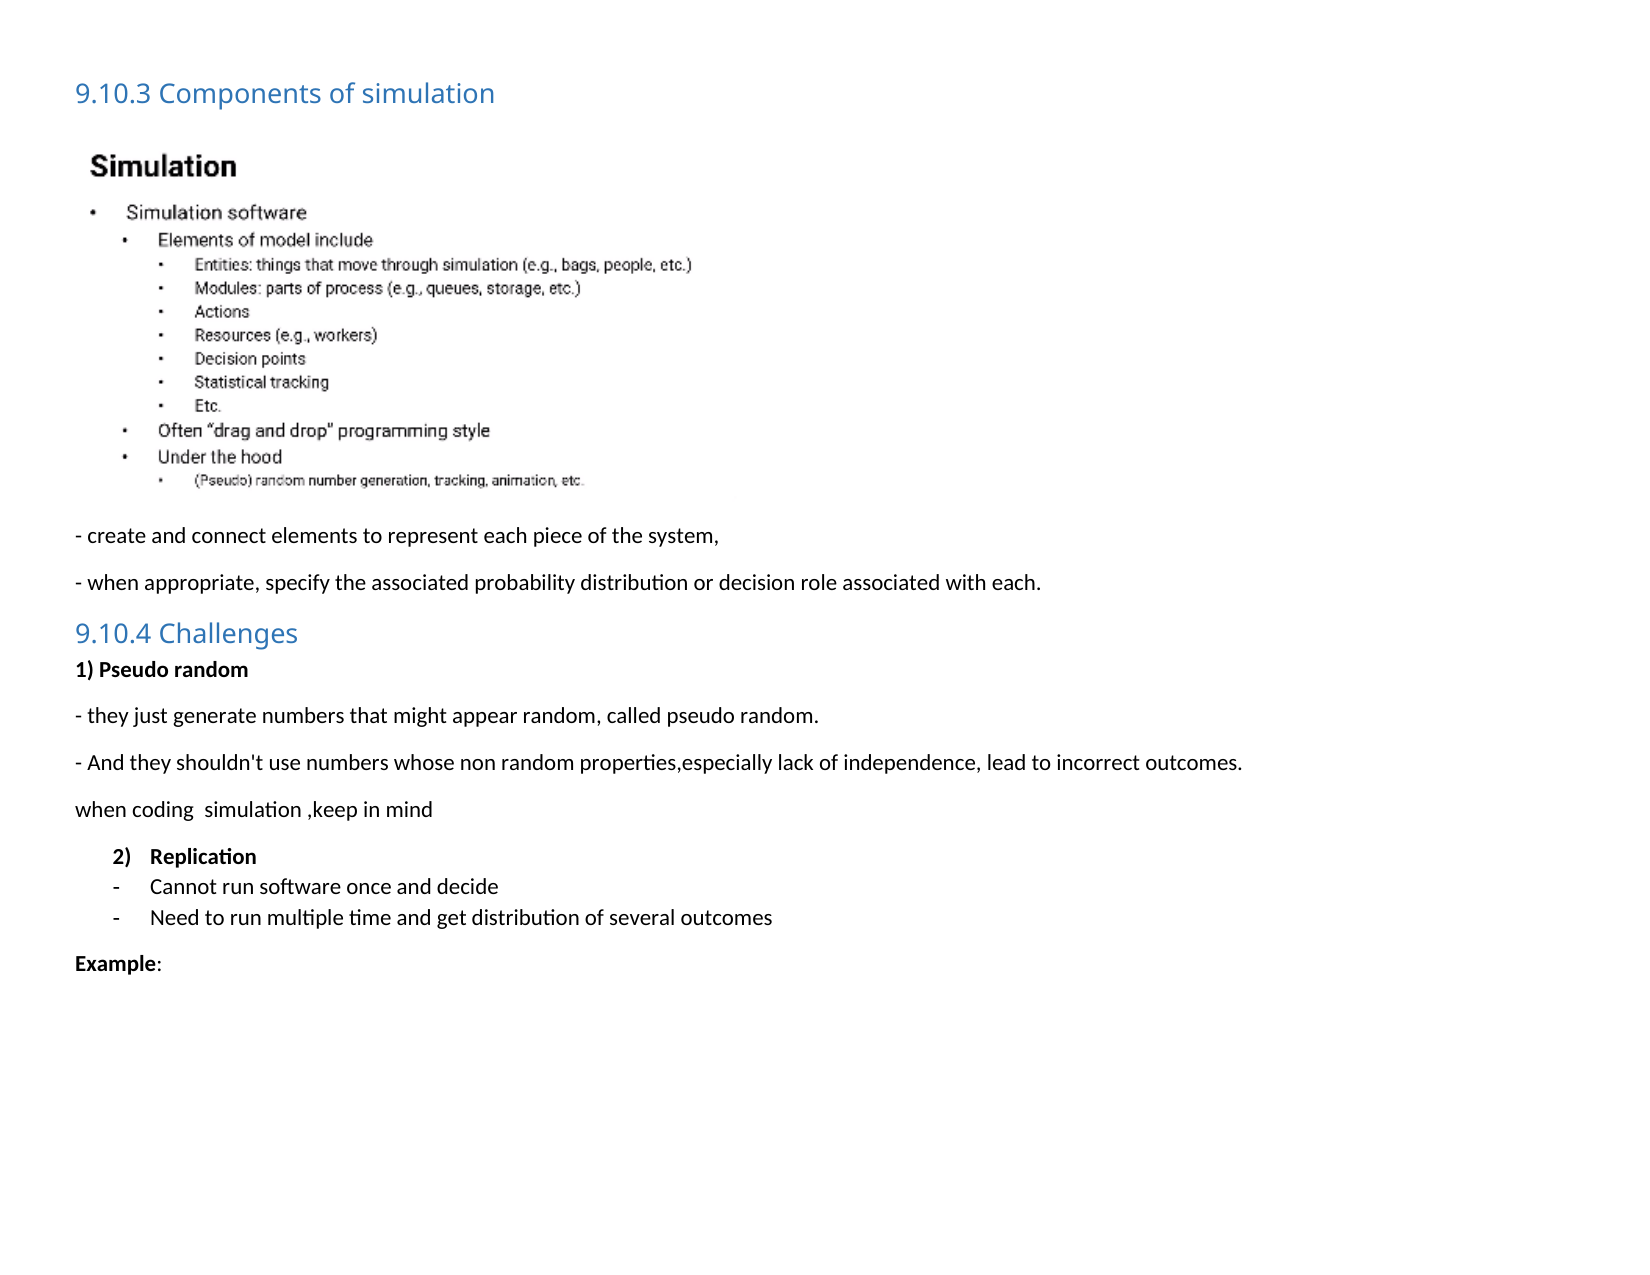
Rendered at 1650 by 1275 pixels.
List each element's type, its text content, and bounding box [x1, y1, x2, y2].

subtitle 9.10.4 Challenges [75, 615, 1575, 652]
text - And they shouldn't use numbers whose non random properties,especially lack of independence, lead to incorrect outcomes. [75, 748, 1575, 777]
picture [75, 114, 738, 503]
list Need to run multiple time and get distribution of several outcomes [112, 903, 1575, 931]
text - they just generate numbers that might appear random, called pseudo random. [75, 702, 1575, 730]
list Cannot run software once and decide [112, 872, 1575, 901]
list Replication [112, 842, 1575, 870]
subtitle 9.10.3 Components of simulation [75, 75, 1575, 112]
text - create and connect elements to represent each piece of the system, [75, 521, 1575, 549]
text when coding simulation ,keep in mind [75, 795, 1575, 823]
text Example: [75, 949, 1575, 978]
text - when appropriate, specify the associated probability distribution or decision role associated with each. [75, 568, 1575, 596]
text 1) Pseudo random [75, 655, 1575, 683]
